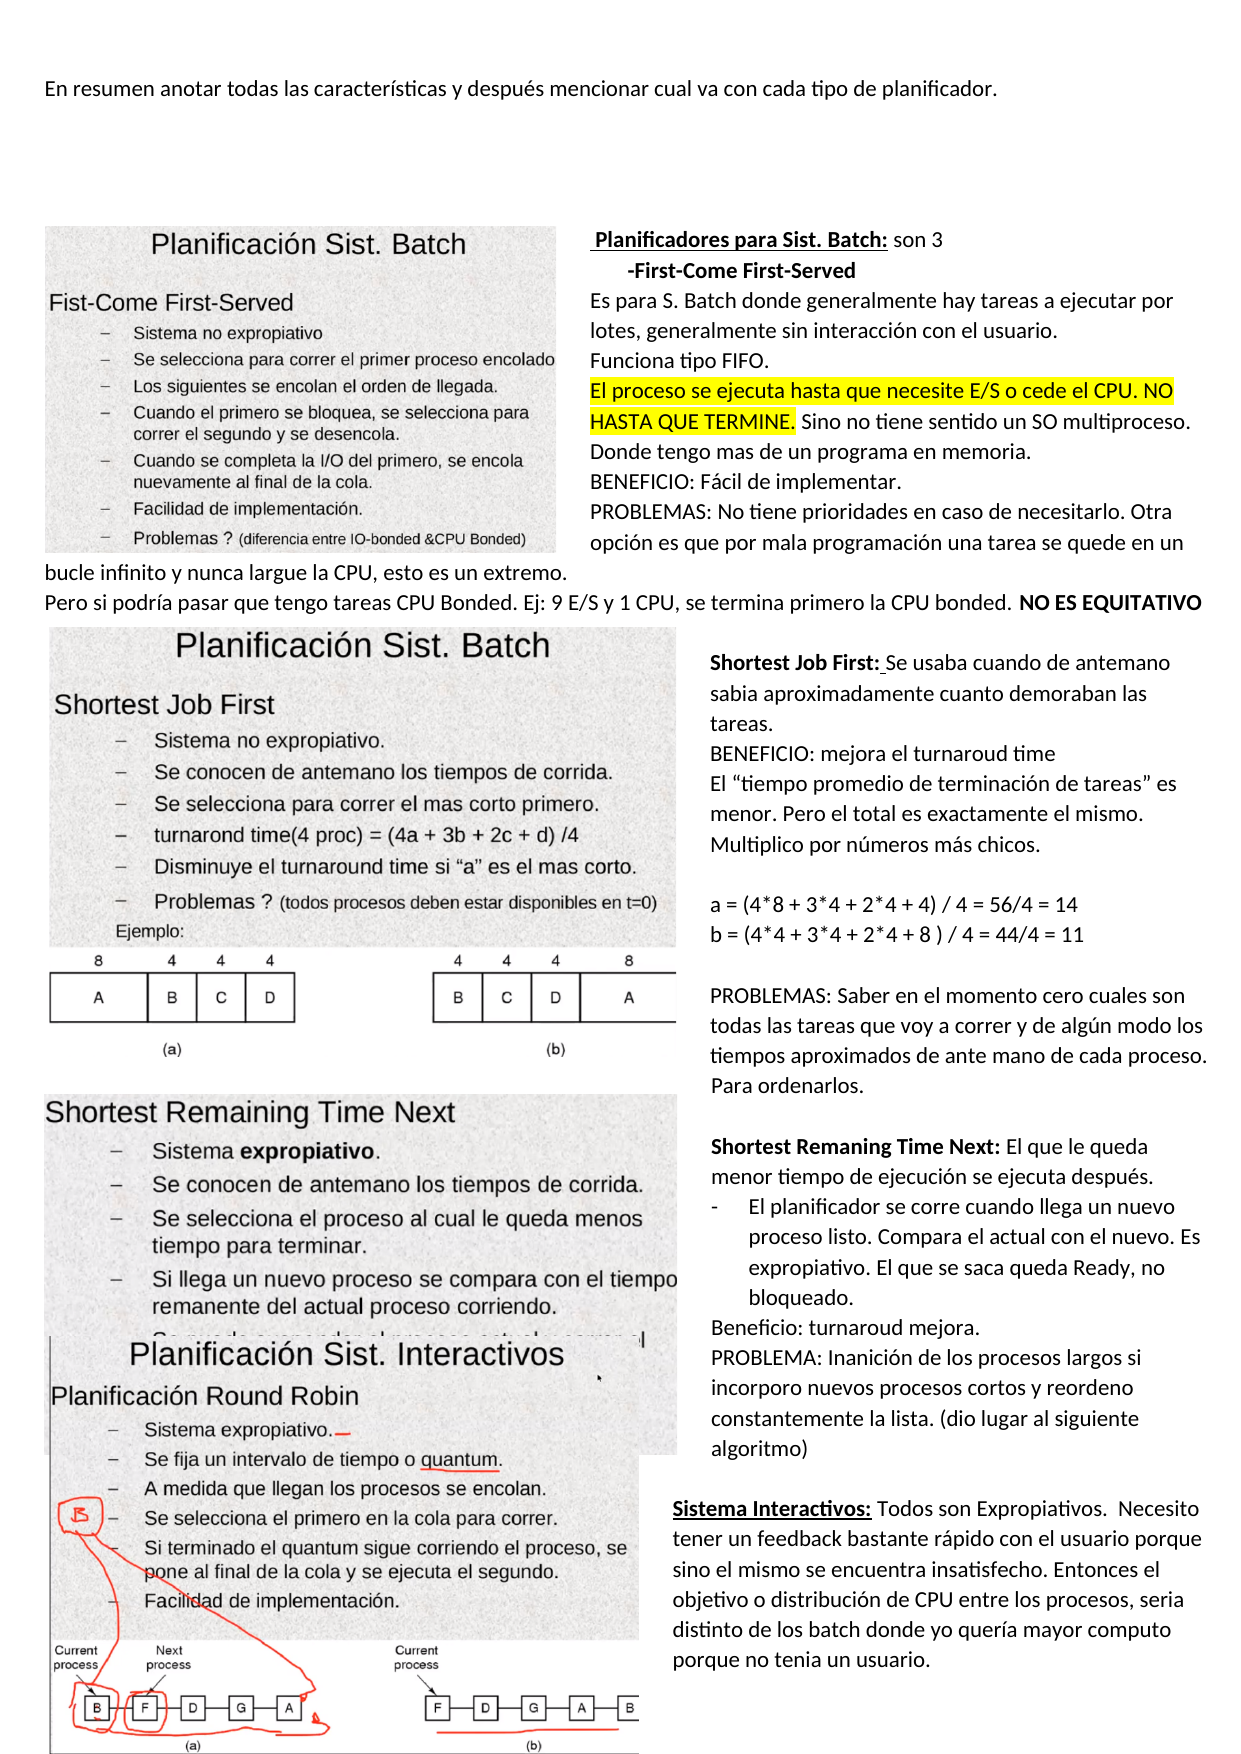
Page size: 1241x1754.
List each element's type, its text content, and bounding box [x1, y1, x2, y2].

picture [42, 1094, 678, 1752]
text PROBLEMAS: No tiene prioridades en caso de necesitarlo. Otra opción es que por mala programación una tarea se quede en un bucle infinito y nunca largue la CPU, esto es un extremo. [44, 497, 1211, 586]
text BENEFICIO: Fácil de implementar. [556, 467, 1211, 495]
text BENEFICIO: mejora el turnaroud time [676, 739, 1211, 767]
text El proceso se ejecuta hasta que necesite E/S o cede el CPU. NO HASTA QUE TERMINE. Sino no tiene sentido un SO multiproceso. Donde tengo mas de un programa en memoria. [556, 377, 1211, 465]
picture [43, 226, 556, 551]
text PROBLEMA: Inanición de los procesos largos si incorporo nuevos procesos cortos y reordeno constantemente la lista. (dio lugar al siguiente algoritmo) [639, 1343, 1211, 1462]
text Pero si podría pasar que tengo tareas CPU Bonded. Ej: 9 E/S y 1 CPU, se termina primero la CPU bonded. NO ES EQUITATIVO [44, 588, 1211, 616]
text Es para S. Batch donde generalmente hay tareas a ejecutar por lotes, generalmente sin interacción con el usuario. [556, 286, 1211, 344]
text Planificadores para Sist. Batch: son 3 [556, 226, 1211, 254]
picture [47, 627, 676, 1056]
text En resumen anotar todas las características y después mencionar cual va con cada tipo de planificador. [44, 74, 1211, 103]
list El planificador se corre cuando llega un nuevo proceso listo. Compara el actual con el nuevo. Es expropiativo. El que se saca queda Ready, no bloqueado. [678, 1192, 1211, 1311]
text Shortest Remaning Time Next: El que le queda menor tiempo de ejecución se ejecuta después. [678, 1132, 1211, 1190]
text El “tiempo promedio de terminación de tareas” es menor. Pero el total es exactamente el mismo. Multiplico por números más chicos. [676, 769, 1211, 858]
text PROBLEMAS: Saber en el momento cero cuales son todas las tareas que voy a correr y de algún modo los tiempos aproximados de ante mano de cada proceso. Para ordenarlos. [44, 981, 1211, 1099]
text b = (4*4 + 3*4 + 2*4 + 8 ) / 4 = 44/4 = 11 [676, 920, 1211, 948]
text a = (4*8 + 3*4 + 2*4 + 4) / 4 = 56/4 = 14 [676, 890, 1211, 918]
text Sistema Interactivos: Todos son Expropiativos. Necesito tener un feedback bastante rápido con el usuario porque sino el mismo se encuentra insatisfecho. Entonces el objetivo o distribución de CPU entre los procesos, seria distinto de los batch donde yo quería mayor computo porque no tenia un usuario. [639, 1494, 1211, 1673]
list -First-Come First-Served [556, 256, 1211, 284]
text Beneficio: turnaroud mejora. [678, 1313, 1211, 1341]
text Shortest Job First: Se usaba cuando de antemano sabia aproximadamente cuanto demoraban las tareas. [676, 648, 1211, 737]
text Funciona tipo FIFO. [556, 346, 1211, 374]
